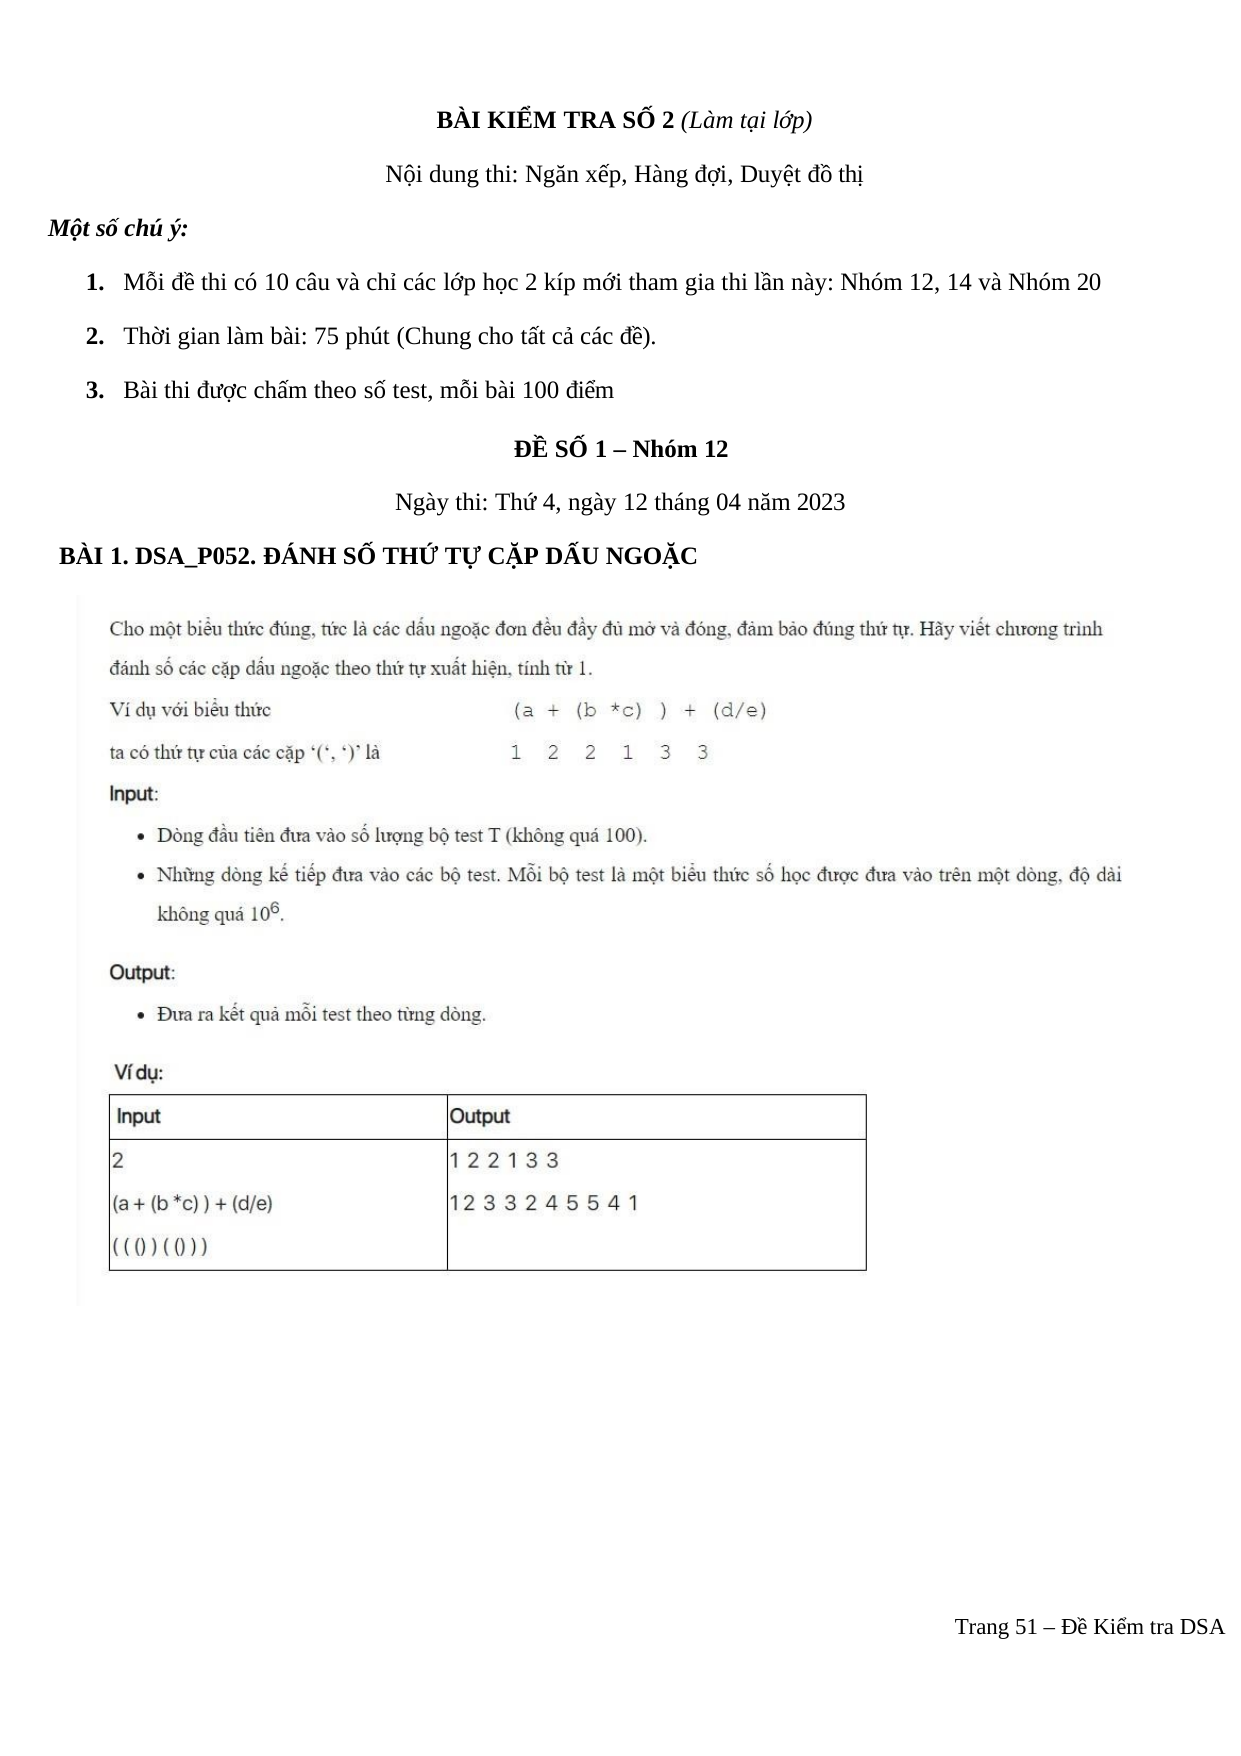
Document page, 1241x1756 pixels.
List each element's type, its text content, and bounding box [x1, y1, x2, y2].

list Mỗi đề thi có 10 câu và chỉ các lớp học 2 kíp mới tham gia thi lần này: Nhóm 12, 14 và Nhóm 20 [86, 267, 1226, 296]
text Ngày thi: Thứ 4, ngày 12 tháng 04 năm 2023 [72, 487, 1168, 516]
text Nội dung thi: Ngăn xếp, Hàng đợi, Duyệt đồ thị [366, 159, 883, 188]
subtitle Một số chú ý: [48, 213, 193, 242]
picture [76, 595, 1122, 1306]
subtitle ĐỀ SỐ 1 – Nhóm 12 [72, 434, 1170, 463]
text BÀI 1. DSA_P052. ĐÁNH SỐ THỨ TỰ CẶP DẤU NGOẶC [59, 541, 1226, 570]
text BÀI KIỂM TRA SỐ 2 (Làm tại lớp) [366, 105, 883, 133]
list Bài thi được chấm theo số test, mỗi bài 100 điểm [86, 375, 1226, 404]
list Thời gian làm bài: 75 phút (Chung cho tất cả các đề). [86, 321, 1226, 350]
